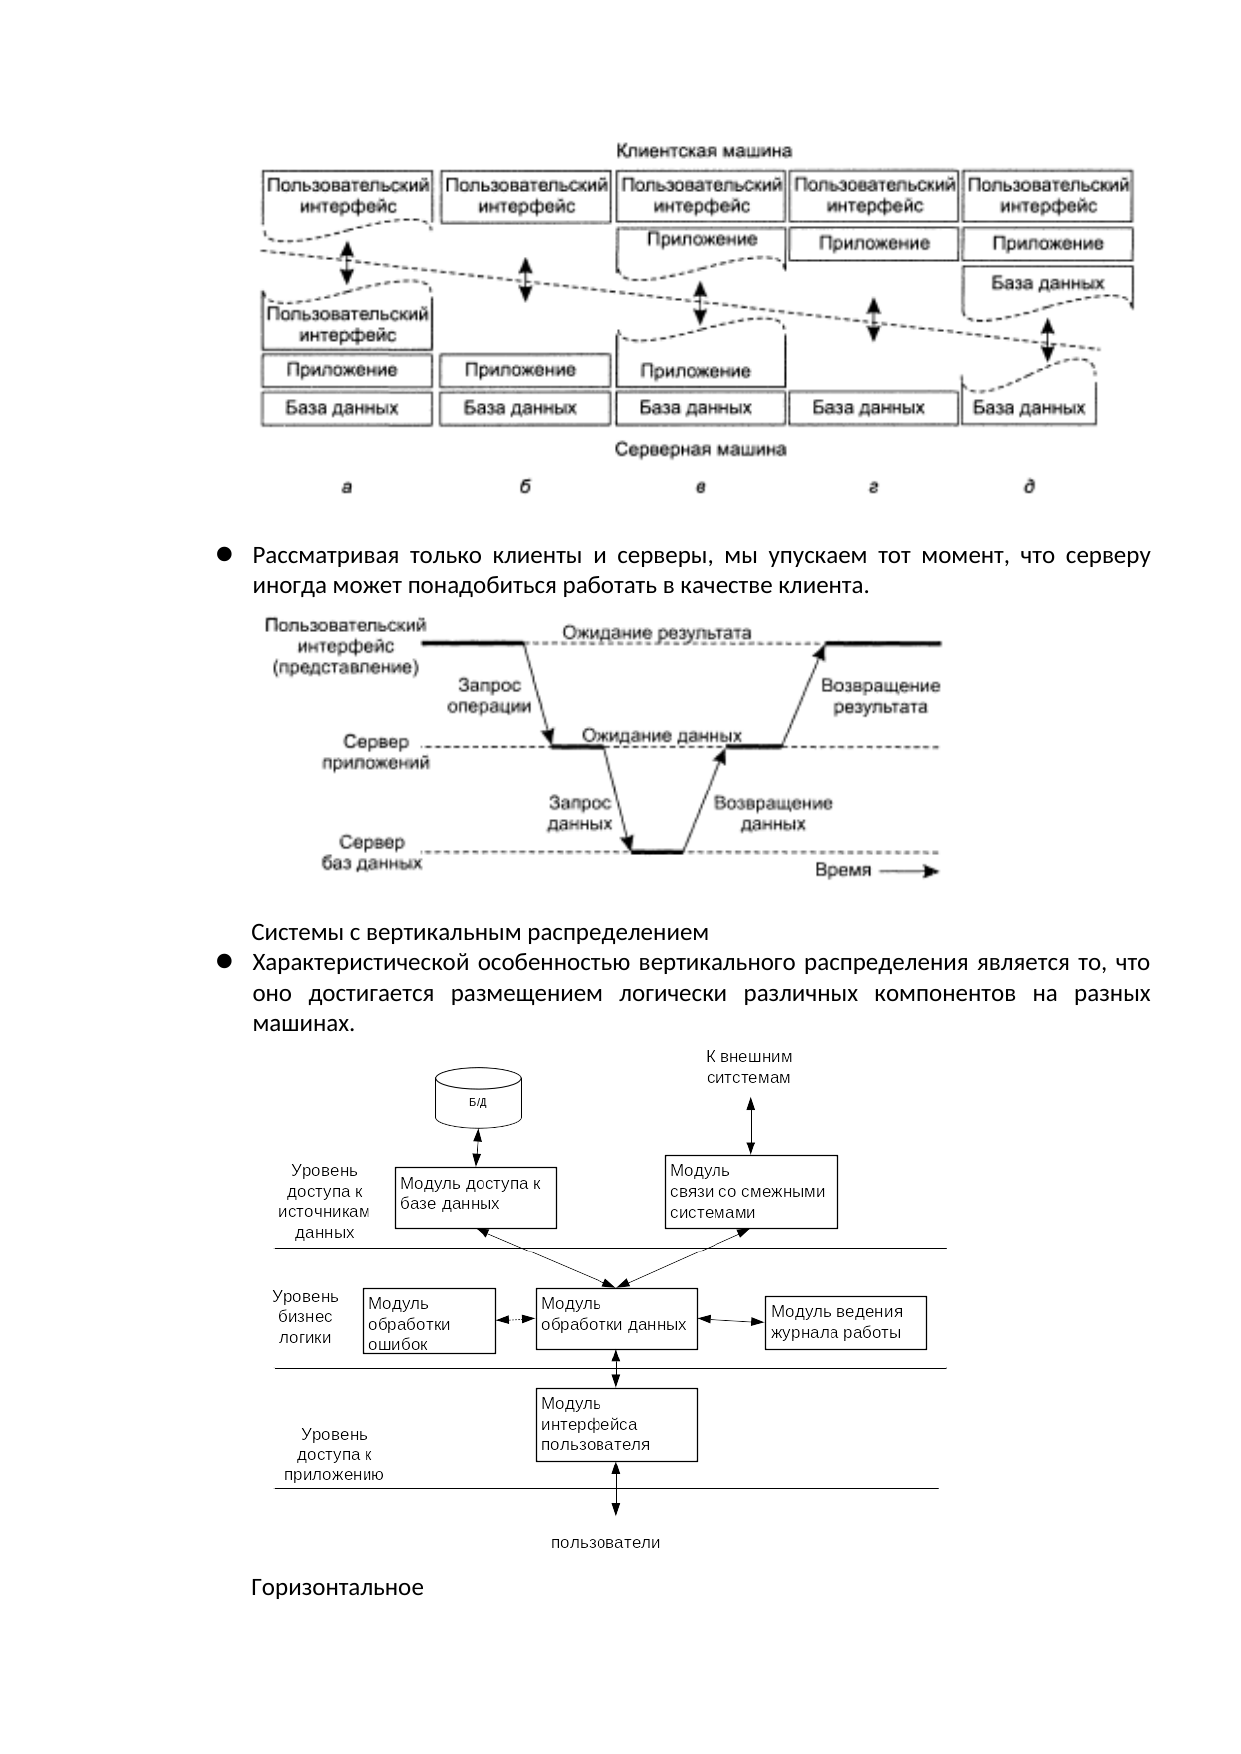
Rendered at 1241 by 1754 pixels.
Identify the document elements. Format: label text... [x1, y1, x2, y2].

picture [251, 599, 985, 886]
list Характеристической особенностью вертикального распределения является то, что оно достигается размещением логически различных компонентов на разных машинах. [215, 947, 1152, 1038]
list Горизонтальное [251, 1571, 1152, 1601]
list Системы с вертикальным распределением [251, 916, 1152, 947]
picture [251, 118, 1146, 509]
list Рассматривая только клиенты и серверы, мы упускаем тот момент, что серверу иногда может понадобиться работать в качестве клиента. [215, 539, 1152, 600]
